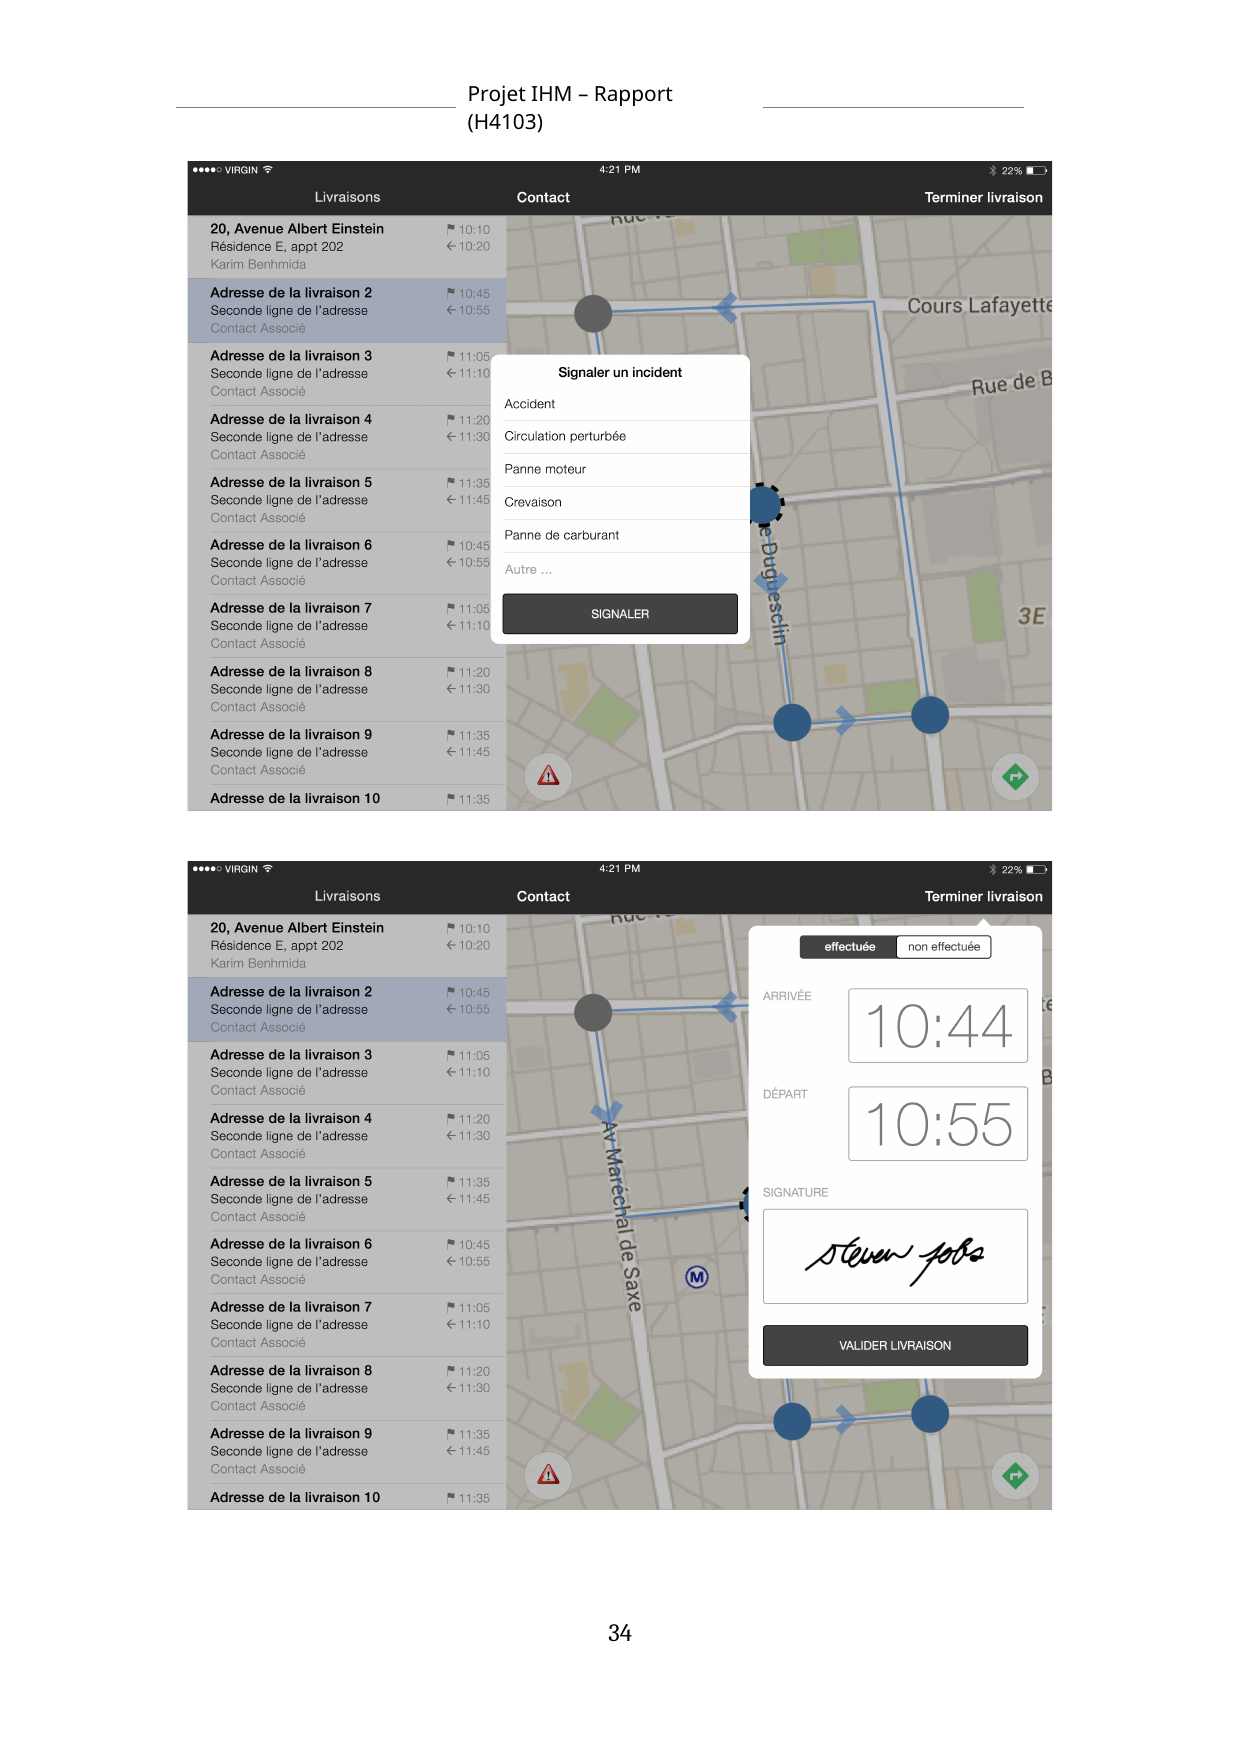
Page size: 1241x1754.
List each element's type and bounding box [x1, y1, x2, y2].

picture [187, 861, 1053, 1510]
picture [187, 161, 1053, 811]
